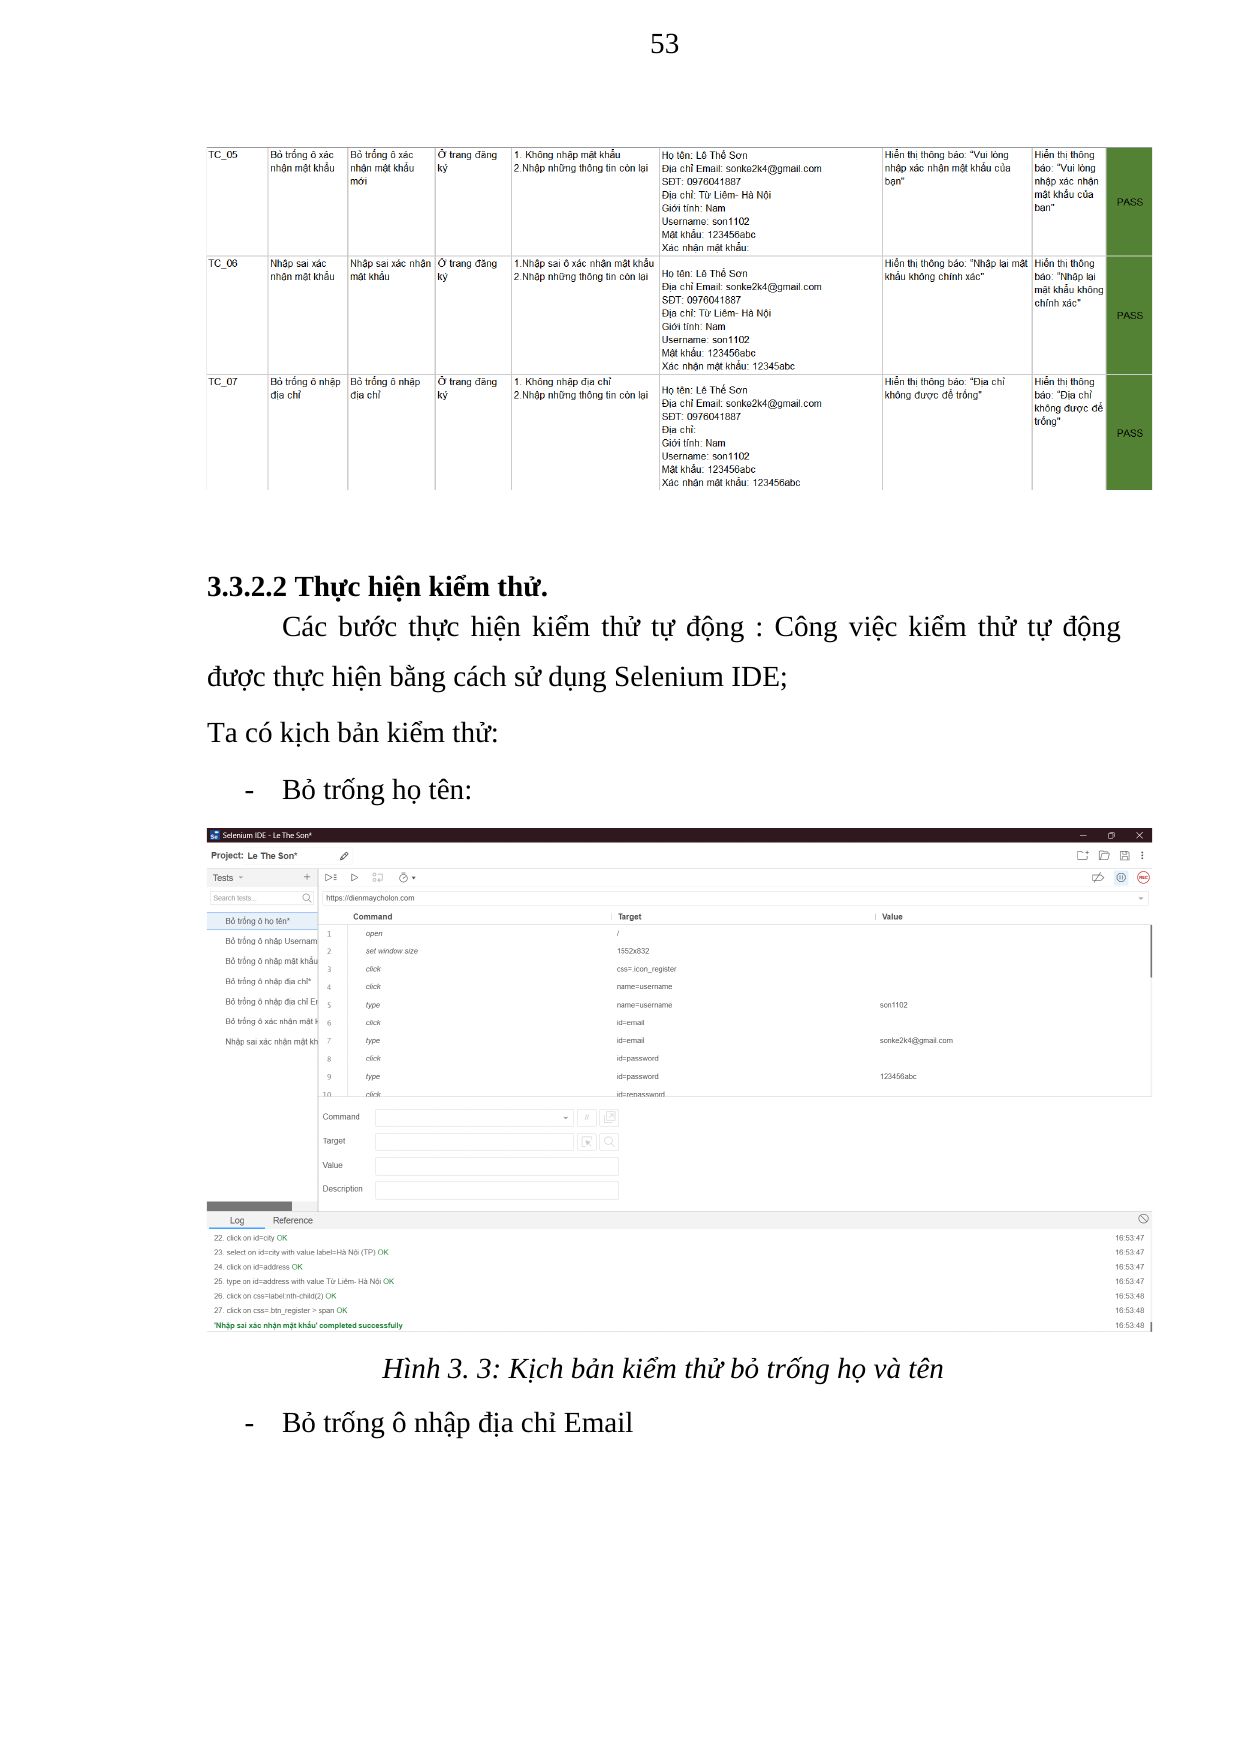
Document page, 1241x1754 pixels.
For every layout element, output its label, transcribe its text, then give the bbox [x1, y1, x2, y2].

text Các bước thực hiện kiểm thử tự động : Công việc kiểm thử tự động được thực hiện bằng cách sử dụng Selenium IDE; [207, 609, 1122, 693]
picture [206, 147, 1153, 490]
list Bỏ trống ô nhập địa chỉ Email [244, 1405, 1122, 1439]
text Ta có kịch bản kiểm thử: [207, 716, 1122, 749]
picture [206, 828, 1153, 1332]
text 3.3.2.2 Thực hiện kiểm thử. [207, 569, 1122, 602]
list Bỏ trống họ tên: [244, 772, 1122, 806]
text Hình 3. 3: Kịch bản kiểm thử bỏ trống họ và tên [207, 1351, 1122, 1384]
